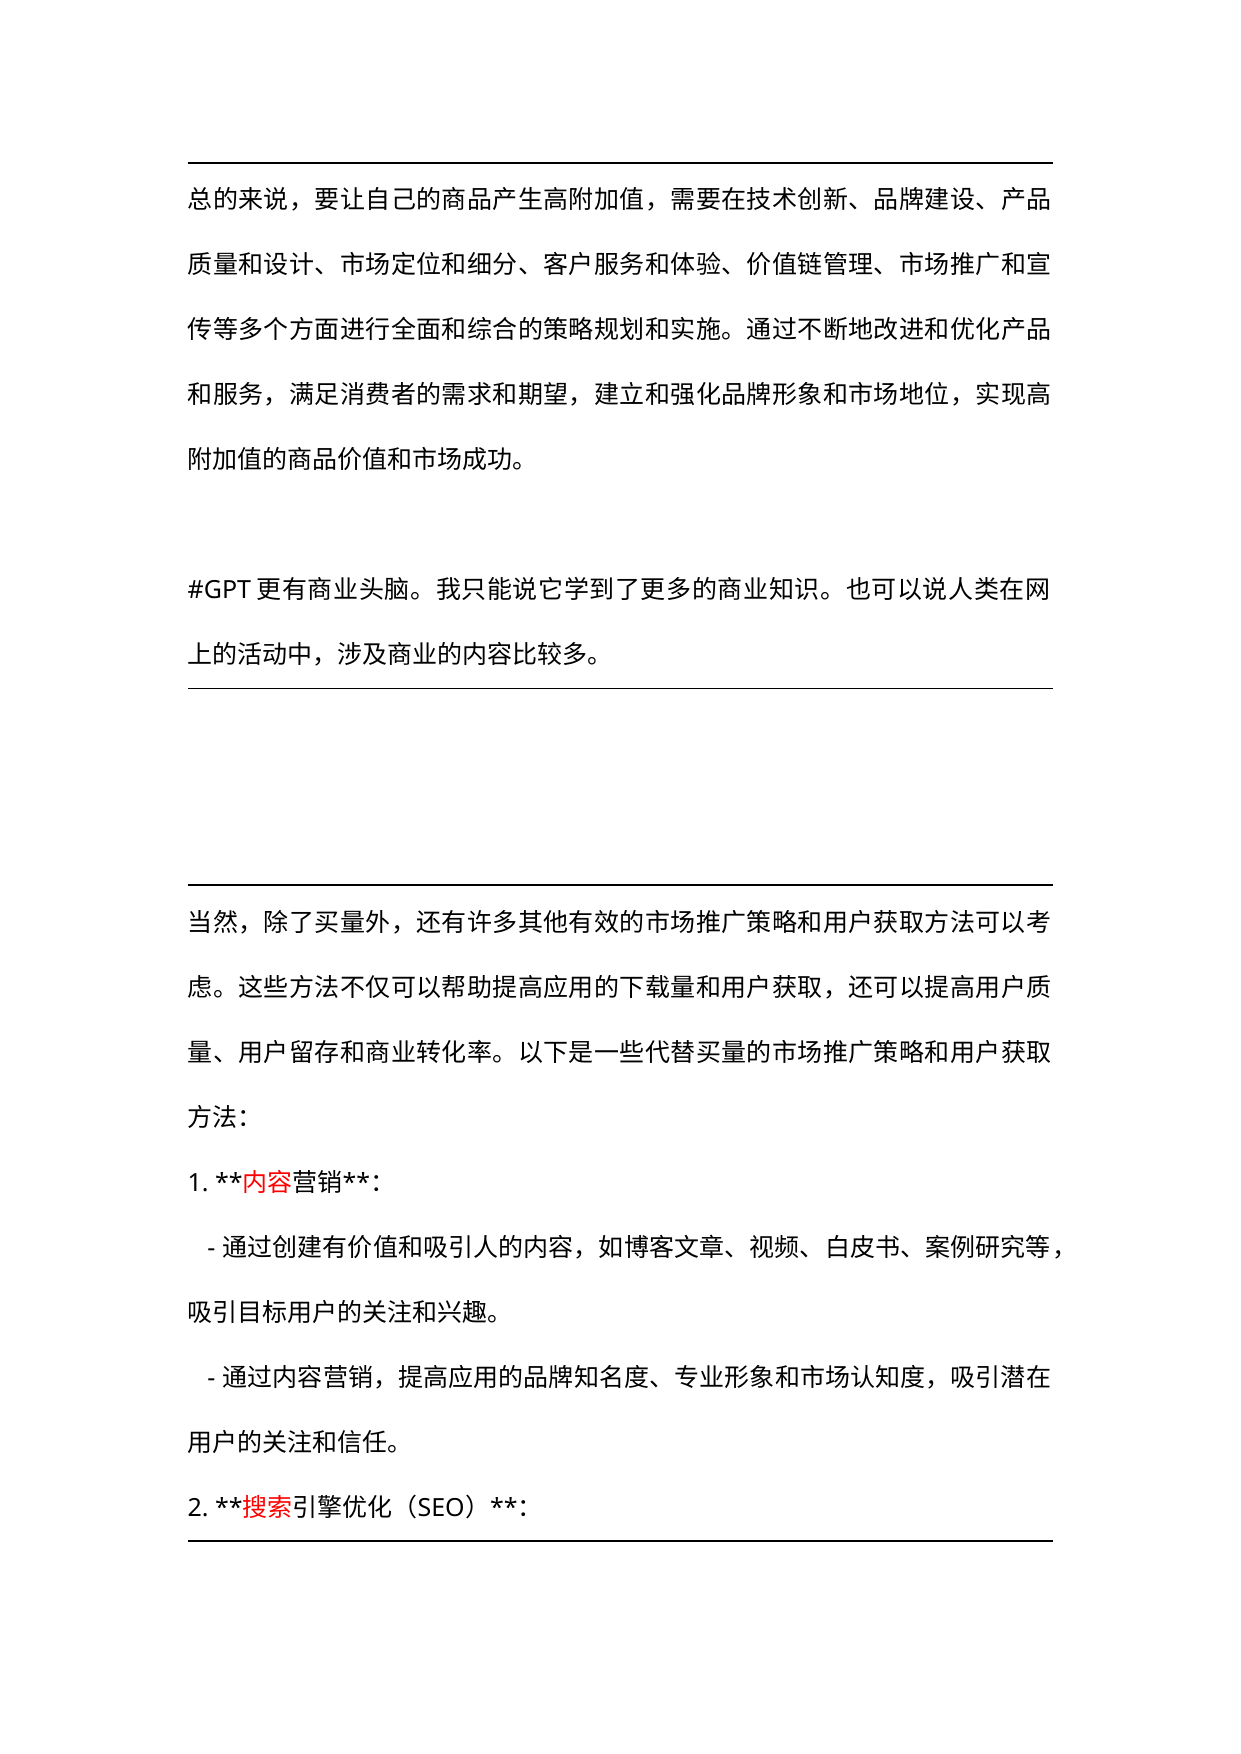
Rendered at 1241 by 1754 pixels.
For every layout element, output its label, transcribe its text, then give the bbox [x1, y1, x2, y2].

text - 通过创建有价值和吸引人的内容，如博客文章、视频、白皮书、案例研究等，吸引目标用户的关注和兴趣。 [187, 1213, 1053, 1343]
text - 通过内容营销，提高应用的品牌知名度、专业形象和市场认知度，吸引潜在用户的关注和信任。 [187, 1343, 1053, 1469]
text 当然，除了买量外，还有许多其他有效的市场推广策略和用户获取方法可以考虑。这些方法不仅可以帮助提高应用的下载量和用户获取，还可以提高用户质量、用户留存和商业转化率。以下是一些代替买量的市场推广策略和用户获取方法： [187, 885, 1053, 1148]
text 2. **搜索引擎优化（SEO）**： [187, 1469, 1053, 1542]
text 1. **内容营销**： [187, 1148, 1053, 1213]
text #GPT更有商业头脑。我只能说它学到了更多的商业知识。也可以说人类在网上的活动中，涉及商业的内容比较多。 [187, 552, 1053, 689]
text 总的来说，要让自己的商品产生高附加值，需要在技术创新、品牌建设、产品质量和设计、市场定位和细分、客户服务和体验、价值链管理、市场推广和宣传等多个方面进行全面和综合的策略规划和实施。通过不断地改进和优化产品和服务，满足消费者的需求和期望，建立和强化品牌形象和市场地位，实现高附加值的商品价值和市场成功。 [187, 163, 1053, 491]
